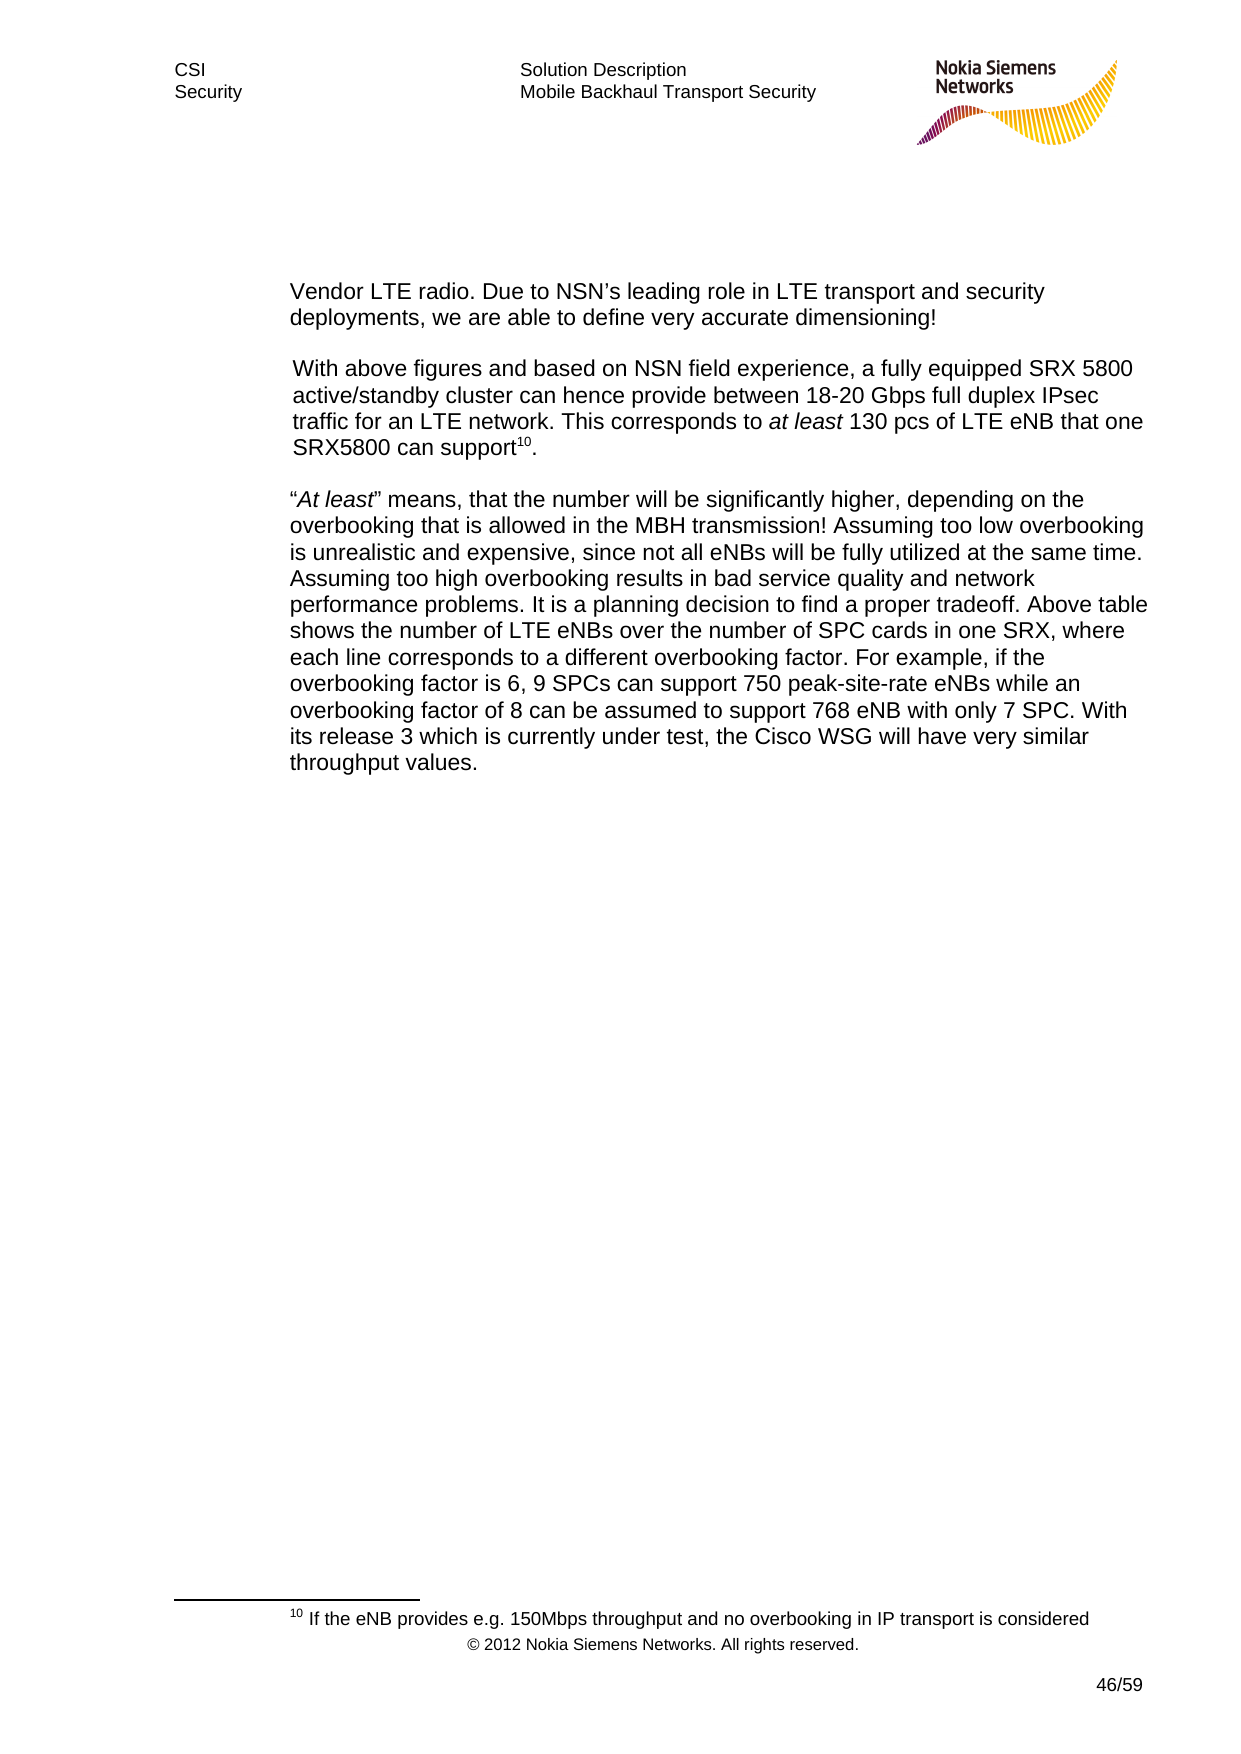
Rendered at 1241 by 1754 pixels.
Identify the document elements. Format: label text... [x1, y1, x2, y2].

text “At least” means, that the number will be significantly higher, depending on the overbooking that is allowed in the MBH transmission! Assuming too low overbooking is unrealistic and expensive, since not all eNBs will be fully utilized at the same time. Assuming too high overbooking results in bad service quality and network performance problems. It is a planning decision to find a proper tradeoff. Above table shows the number of LTE eNBs over the number of SPC cards in one SRX, where each line corresponds to a different overbooking factor. For example, if the overbooking factor is 6, 9 SPCs can support 750 peak-site-rate eNBs while an overbooking factor of 8 can be assumed to support 768 eNB with only 7 SPC. With its release 3 which is currently under test, the Cisco WSG will have very similar throughput values. [289, 486, 1152, 776]
text With above figures and based on NSN field experience, a fully equipped SRX 5800 active/standby cluster can hence provide between 18-20 Gbps full duplex IPsec traffic for an LTE network. This corresponds to at least 130 pcs of LTE eNB that one SRX5800 can support. [292, 355, 1152, 461]
picture [916, 60, 1117, 145]
